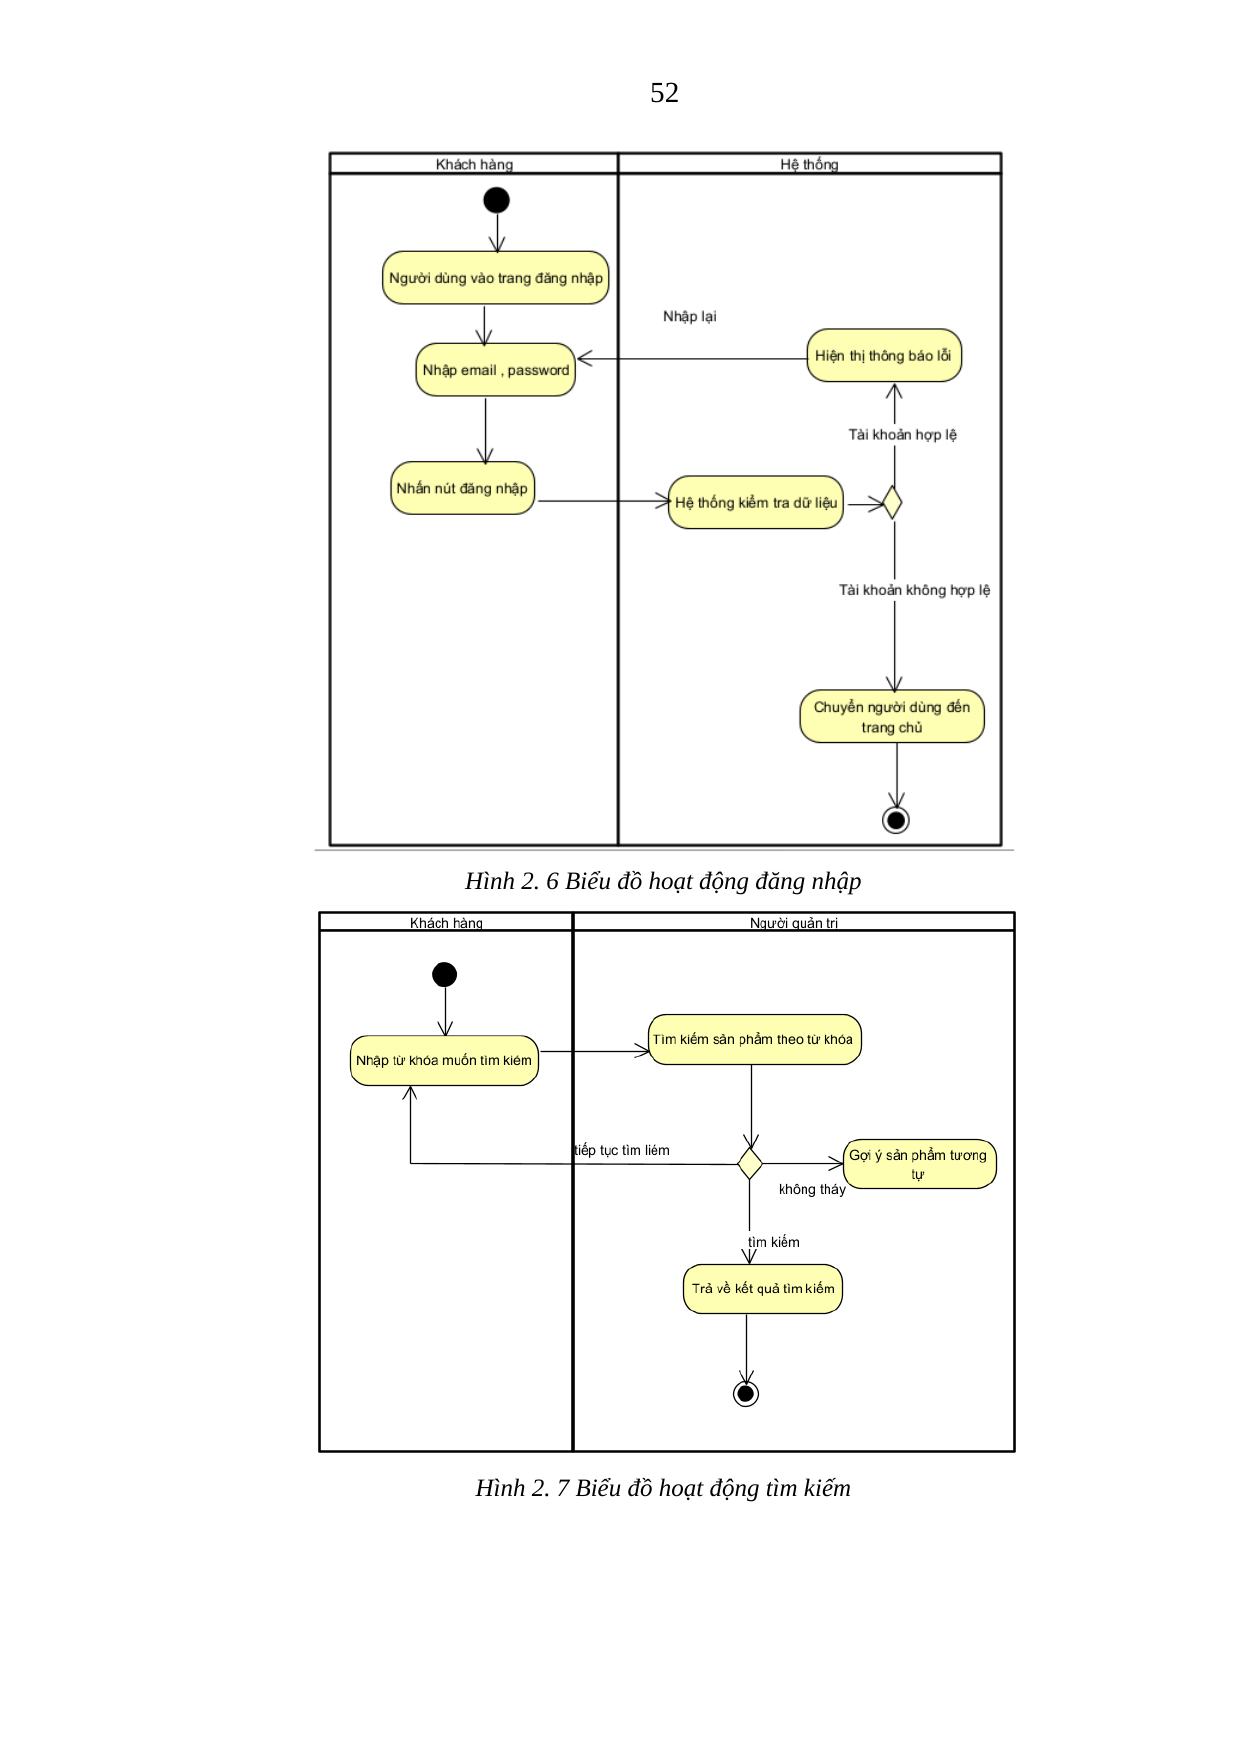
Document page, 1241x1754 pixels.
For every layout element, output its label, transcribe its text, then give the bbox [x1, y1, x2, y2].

picture [314, 148, 1015, 852]
text Hình 2. 6 Biểu đồ hoạt động đăng nhập [207, 866, 1122, 894]
text Hình 2. 7 Biểu đồ hoạt động tìm kiếm [207, 1473, 1122, 1502]
picture [308, 908, 1021, 1459]
